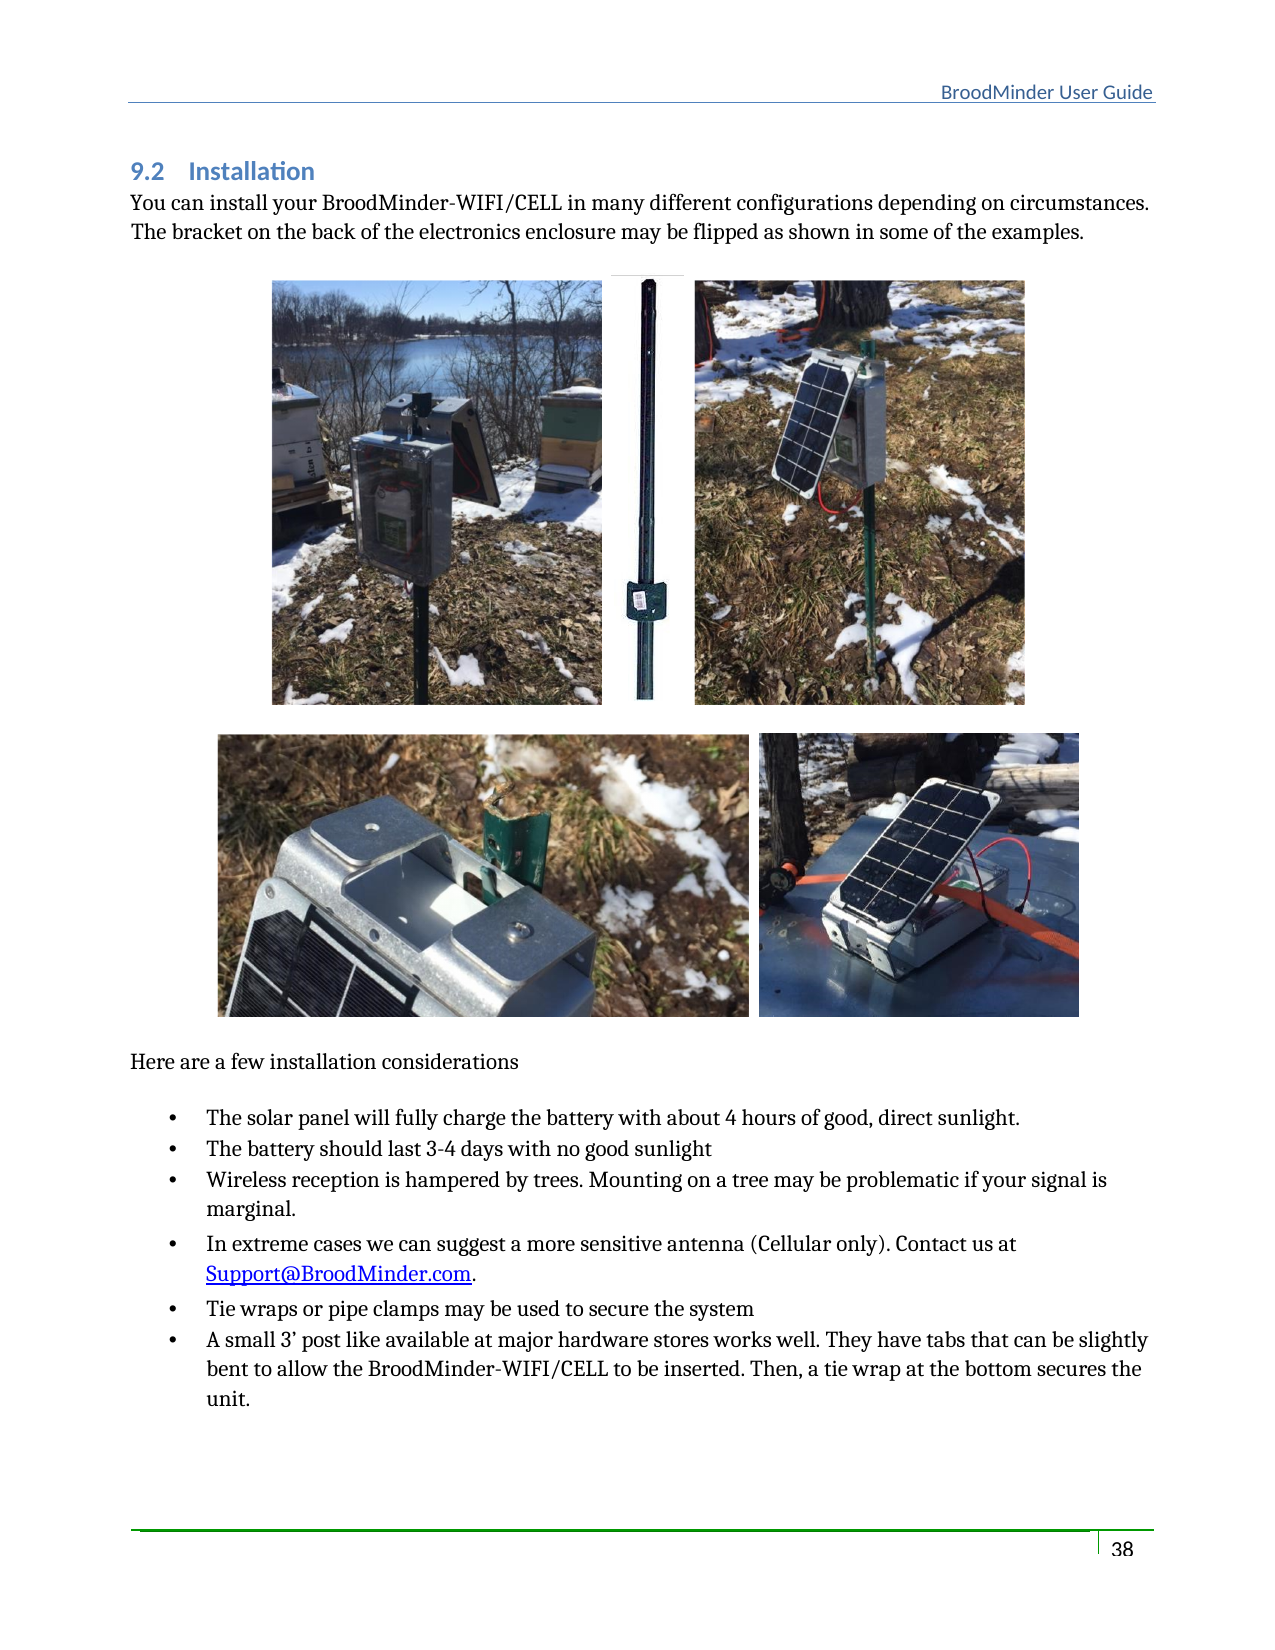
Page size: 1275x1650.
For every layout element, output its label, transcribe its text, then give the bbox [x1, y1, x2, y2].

picture [759, 733, 1079, 1017]
picture [611, 265, 684, 705]
list Tie wraps or pipe clamps may be used to secure the system [169, 1295, 1153, 1322]
picture [272, 281, 602, 704]
picture [218, 735, 748, 1017]
list A small 3’ post like available at major hardware stores works well. They have tabs that can be slightly bent to allow the BroodMinder-WIFI/CELL to be inserted. Then, a tie wrap at the bottom secures the unit. [169, 1326, 1153, 1412]
list In extreme cases we can suggest a more sensitive antenna (Cellular only). Contact us at Support@BroodMinder.com. [169, 1230, 1153, 1287]
list Wireless reception is hampered by trees. Mounting on a tree may be problematic if your signal is marginal. [169, 1166, 1153, 1223]
subtitle 9.2 Installation [130, 154, 1153, 187]
text You can install your BroodMinder-WIFI/CELL in many different configurations depending on circumstances. The bracket on the back of the electronics enclosure may be flipped as shown in some of the examples. [130, 189, 1153, 245]
list The solar panel will fully charge the battery with about 4 hours of good, direct sunlight. [169, 1104, 1153, 1131]
list The battery should last 3-4 days with no good sunlight [169, 1135, 1153, 1162]
text Here are a few installation considerations [130, 1049, 1153, 1075]
picture [695, 281, 1025, 704]
